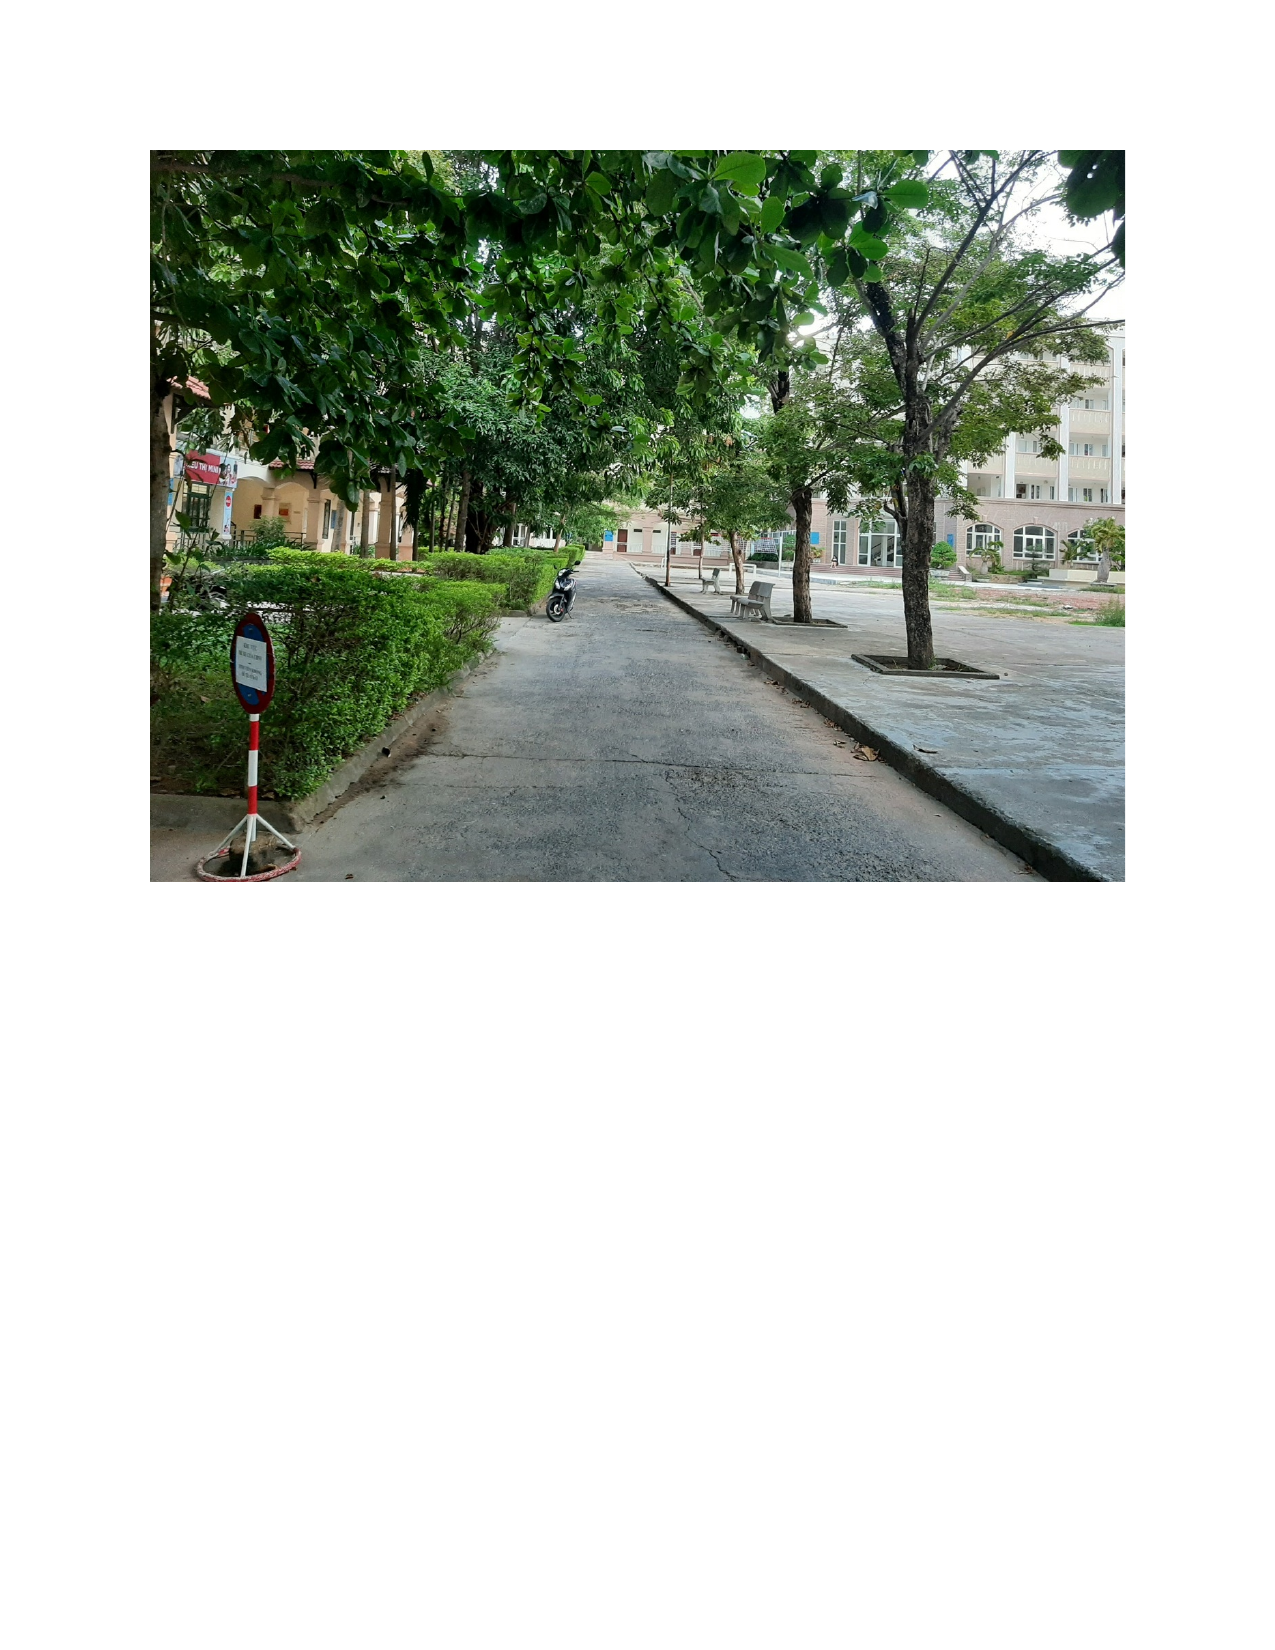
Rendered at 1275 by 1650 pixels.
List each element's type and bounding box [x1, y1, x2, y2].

picture [150, 150, 1125, 882]
